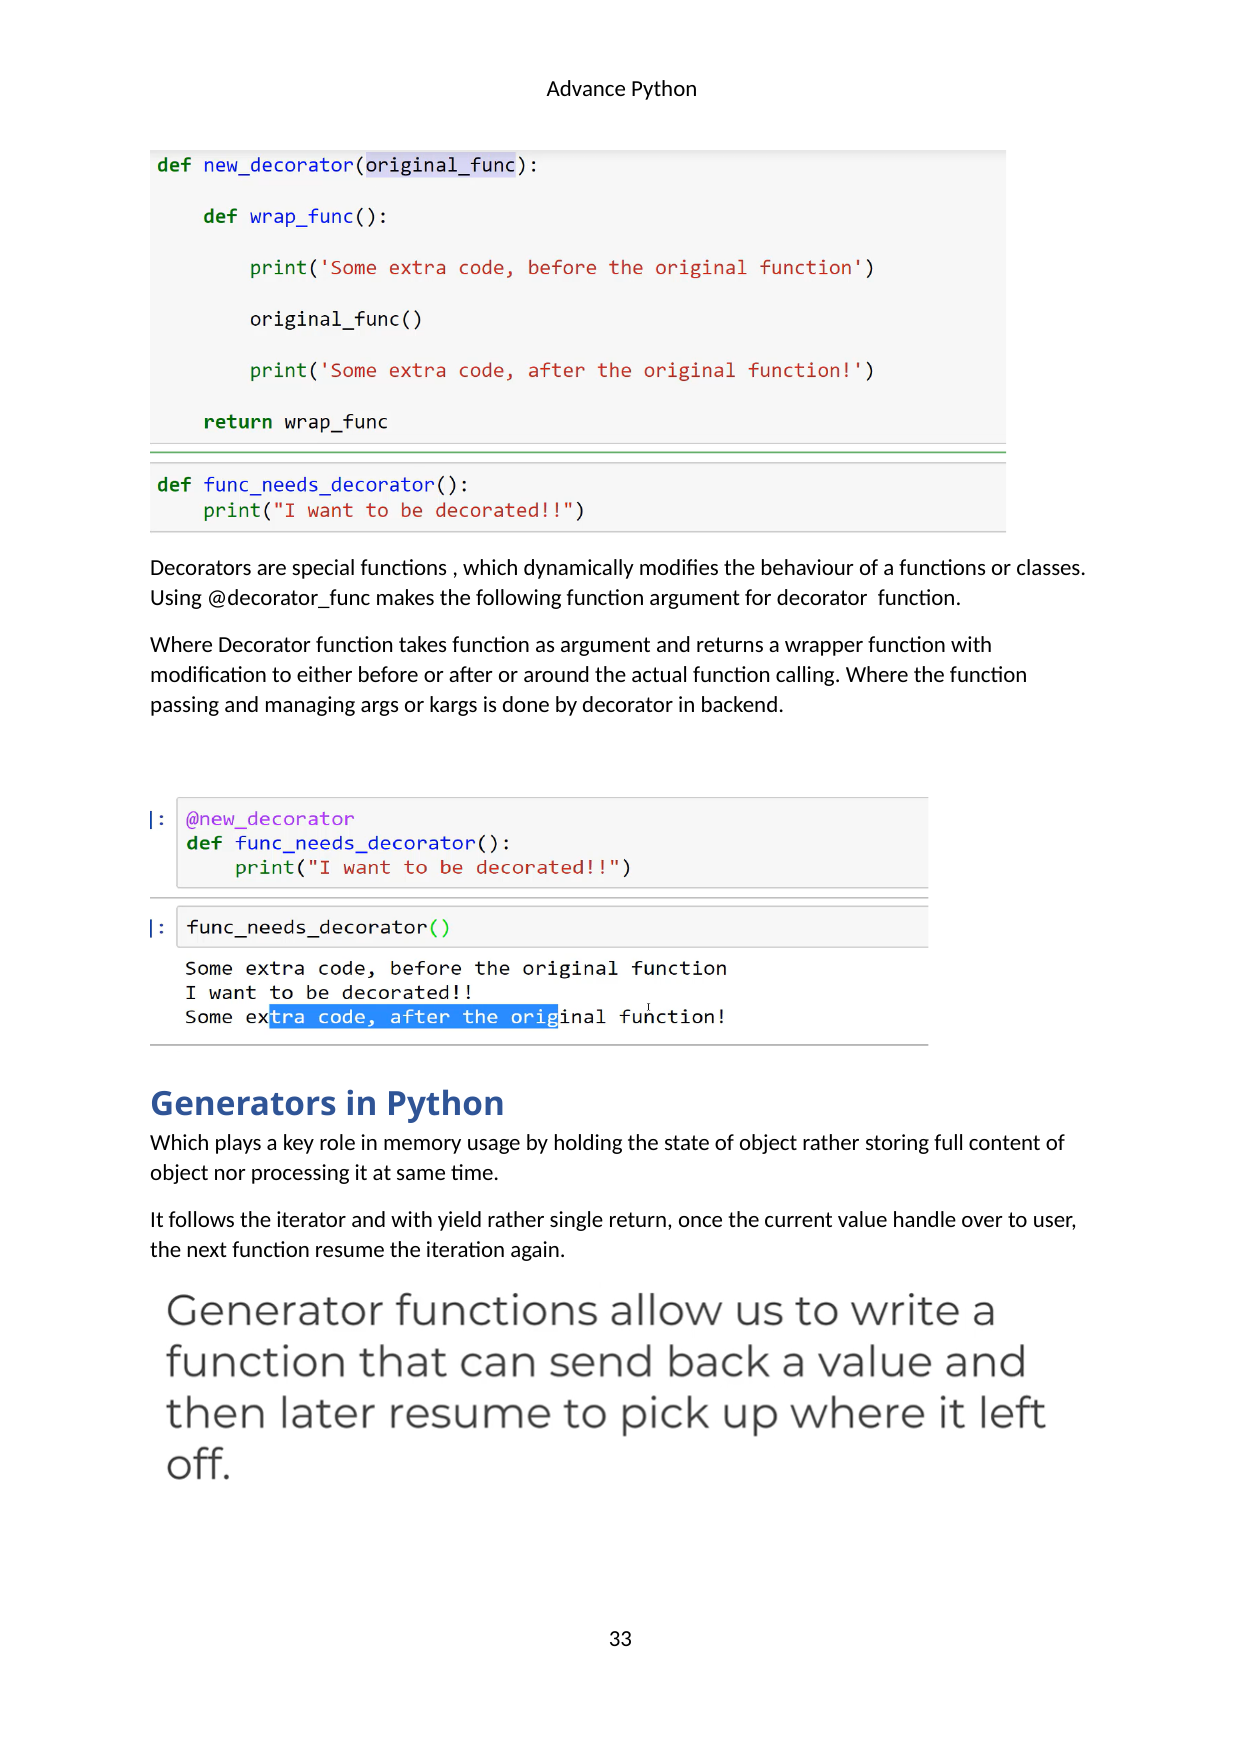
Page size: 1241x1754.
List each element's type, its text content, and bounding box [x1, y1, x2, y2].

picture [150, 1282, 1091, 1521]
text Where Decorator function takes function as argument and returns a wrapper function with modification to either before or after or around the actual function calling. Where the function passing and managing args or kargs is done by decorator in backend. [150, 630, 1090, 718]
text It follows the iterator and with yield rather single return, once the current value handle over to user, the next function resume the iteration again. [150, 1205, 1090, 1263]
text Decorators are special functions , which dynamically modifies the behaviour of a functions or classes. Using @decorator_func makes the following function argument for decorator function. [150, 553, 1090, 611]
picture [150, 150, 1007, 535]
subtitle Generators in Python [150, 1079, 1090, 1125]
picture [150, 784, 929, 1052]
text Which plays a key role in memory usage by holding the state of object rather storing full content of object nor processing it at same time. [150, 1128, 1090, 1186]
